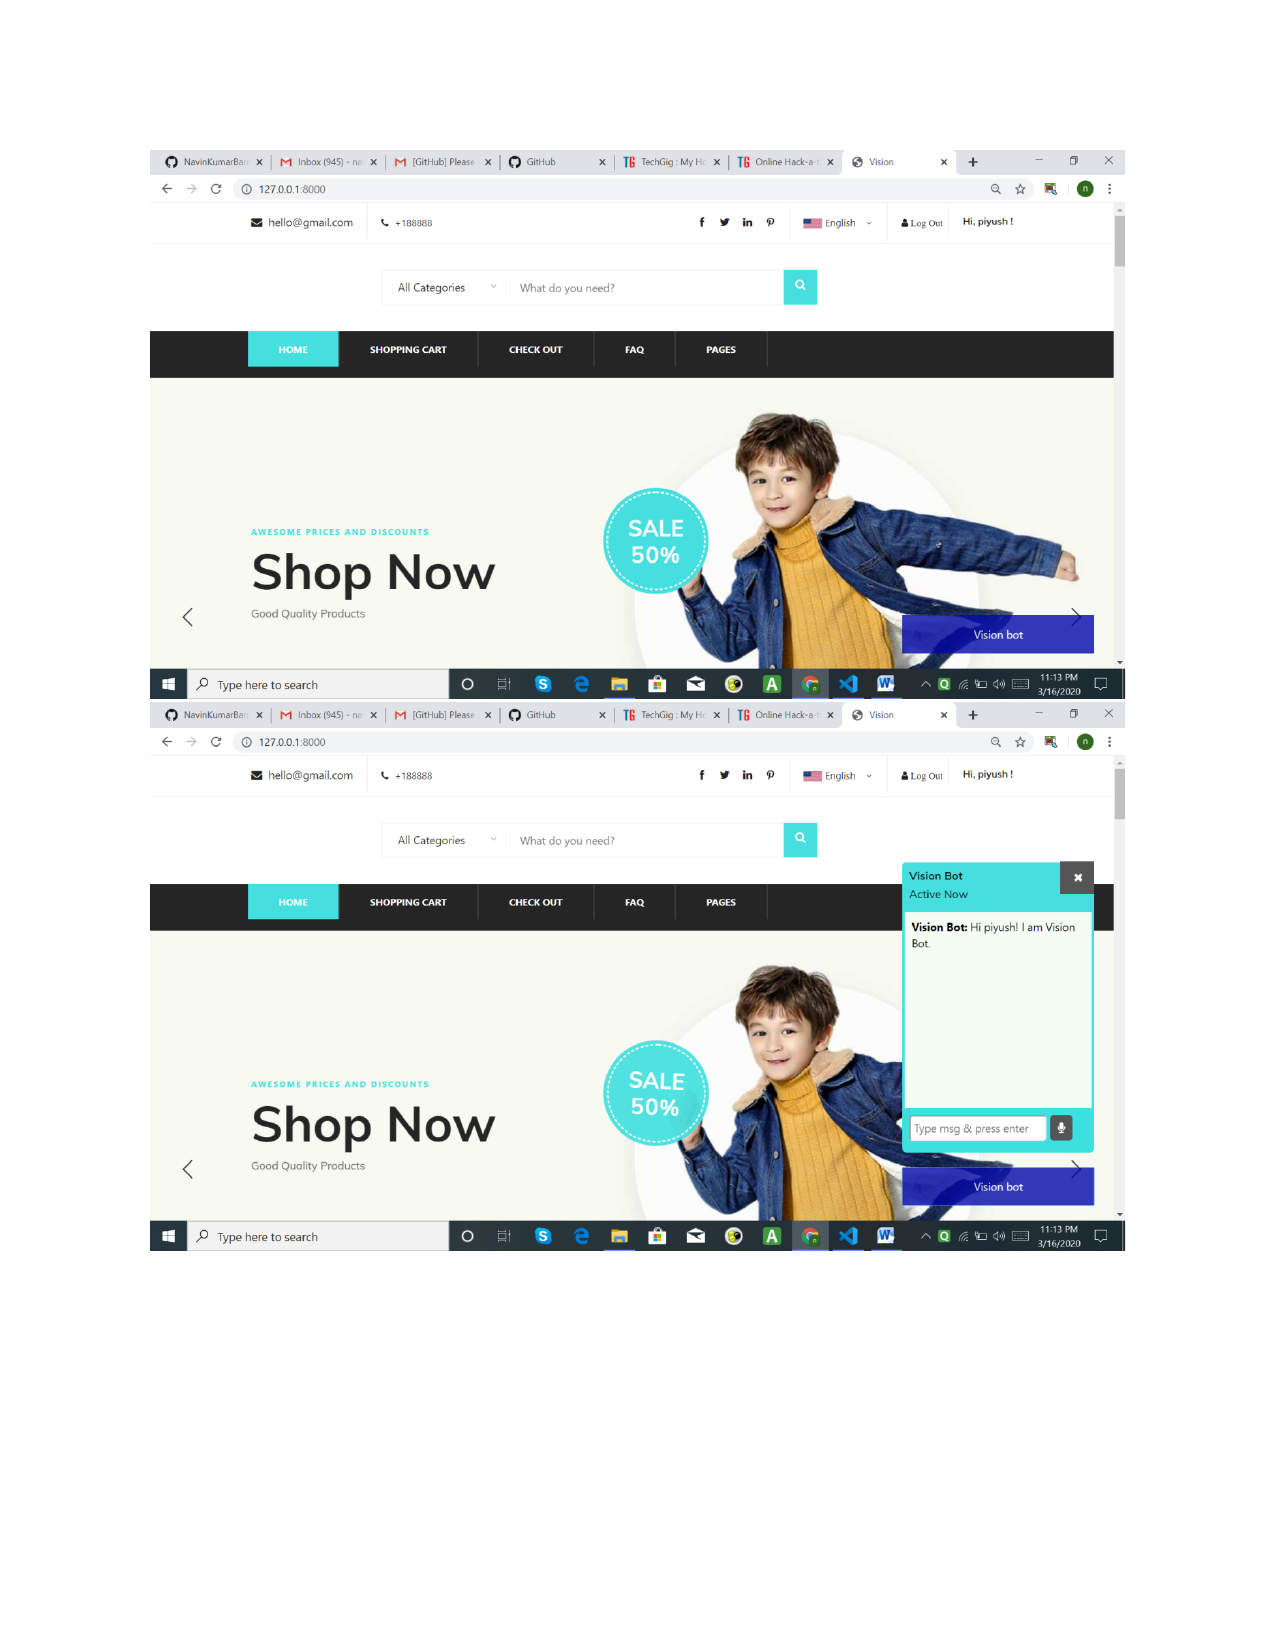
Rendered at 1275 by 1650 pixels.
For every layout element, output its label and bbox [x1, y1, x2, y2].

picture [150, 150, 1125, 699]
picture [150, 702, 1125, 1251]
